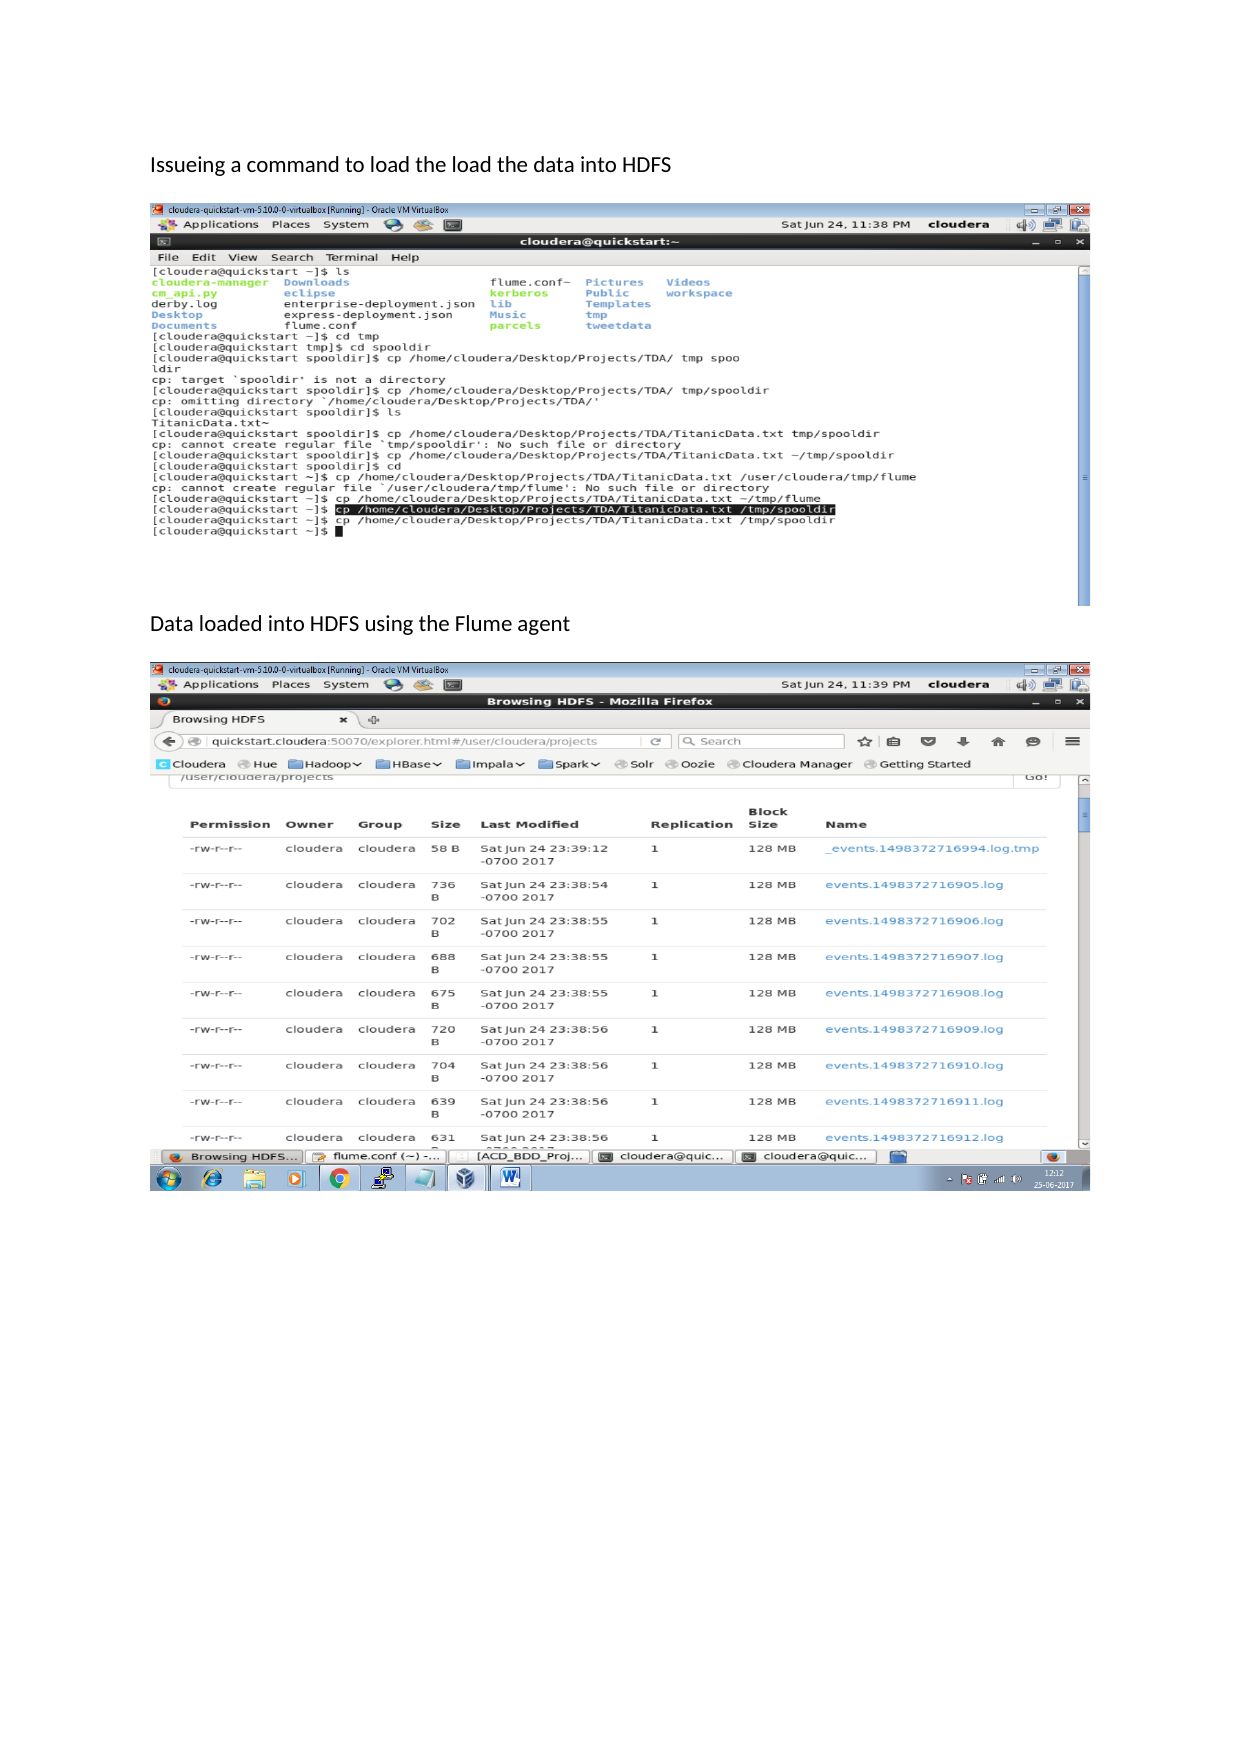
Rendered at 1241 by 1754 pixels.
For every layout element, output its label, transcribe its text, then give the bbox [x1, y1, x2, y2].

picture [150, 662, 1091, 1191]
text Issueing a command to load the load the data into HDFS [150, 150, 1090, 178]
picture [150, 203, 1091, 606]
text Data loaded into HDFS using the Flume agent [150, 606, 1090, 637]
